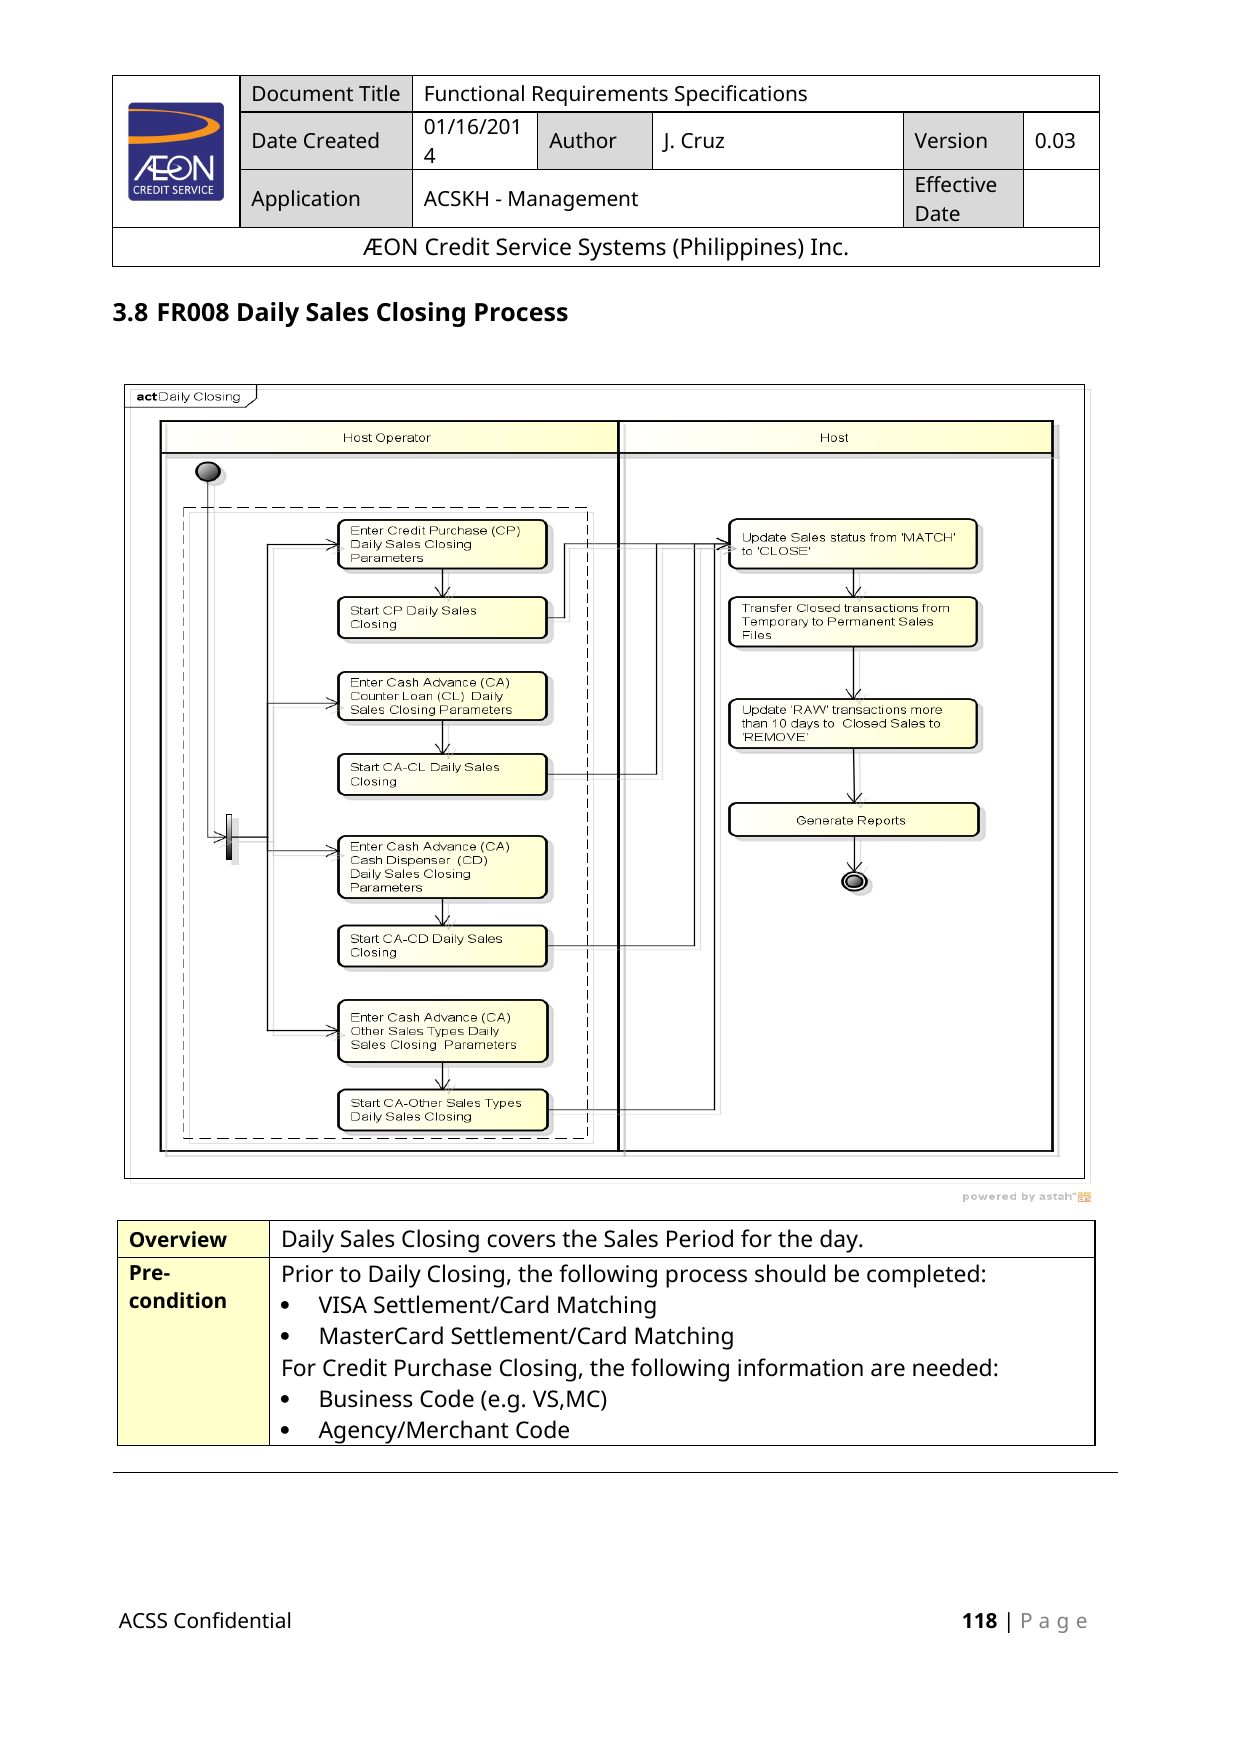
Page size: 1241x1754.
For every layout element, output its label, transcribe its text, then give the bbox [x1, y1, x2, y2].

picture [123, 97, 229, 206]
subtitle FR008 Daily Sales Closing Process [112, 295, 1099, 329]
table_header Overview [118, 1221, 269, 1257]
table_cell Pre-condition [118, 1258, 269, 1445]
table_header Daily Sales Closing covers the Sales Period for the day. [270, 1221, 1094, 1257]
picture [112, 376, 1095, 1205]
